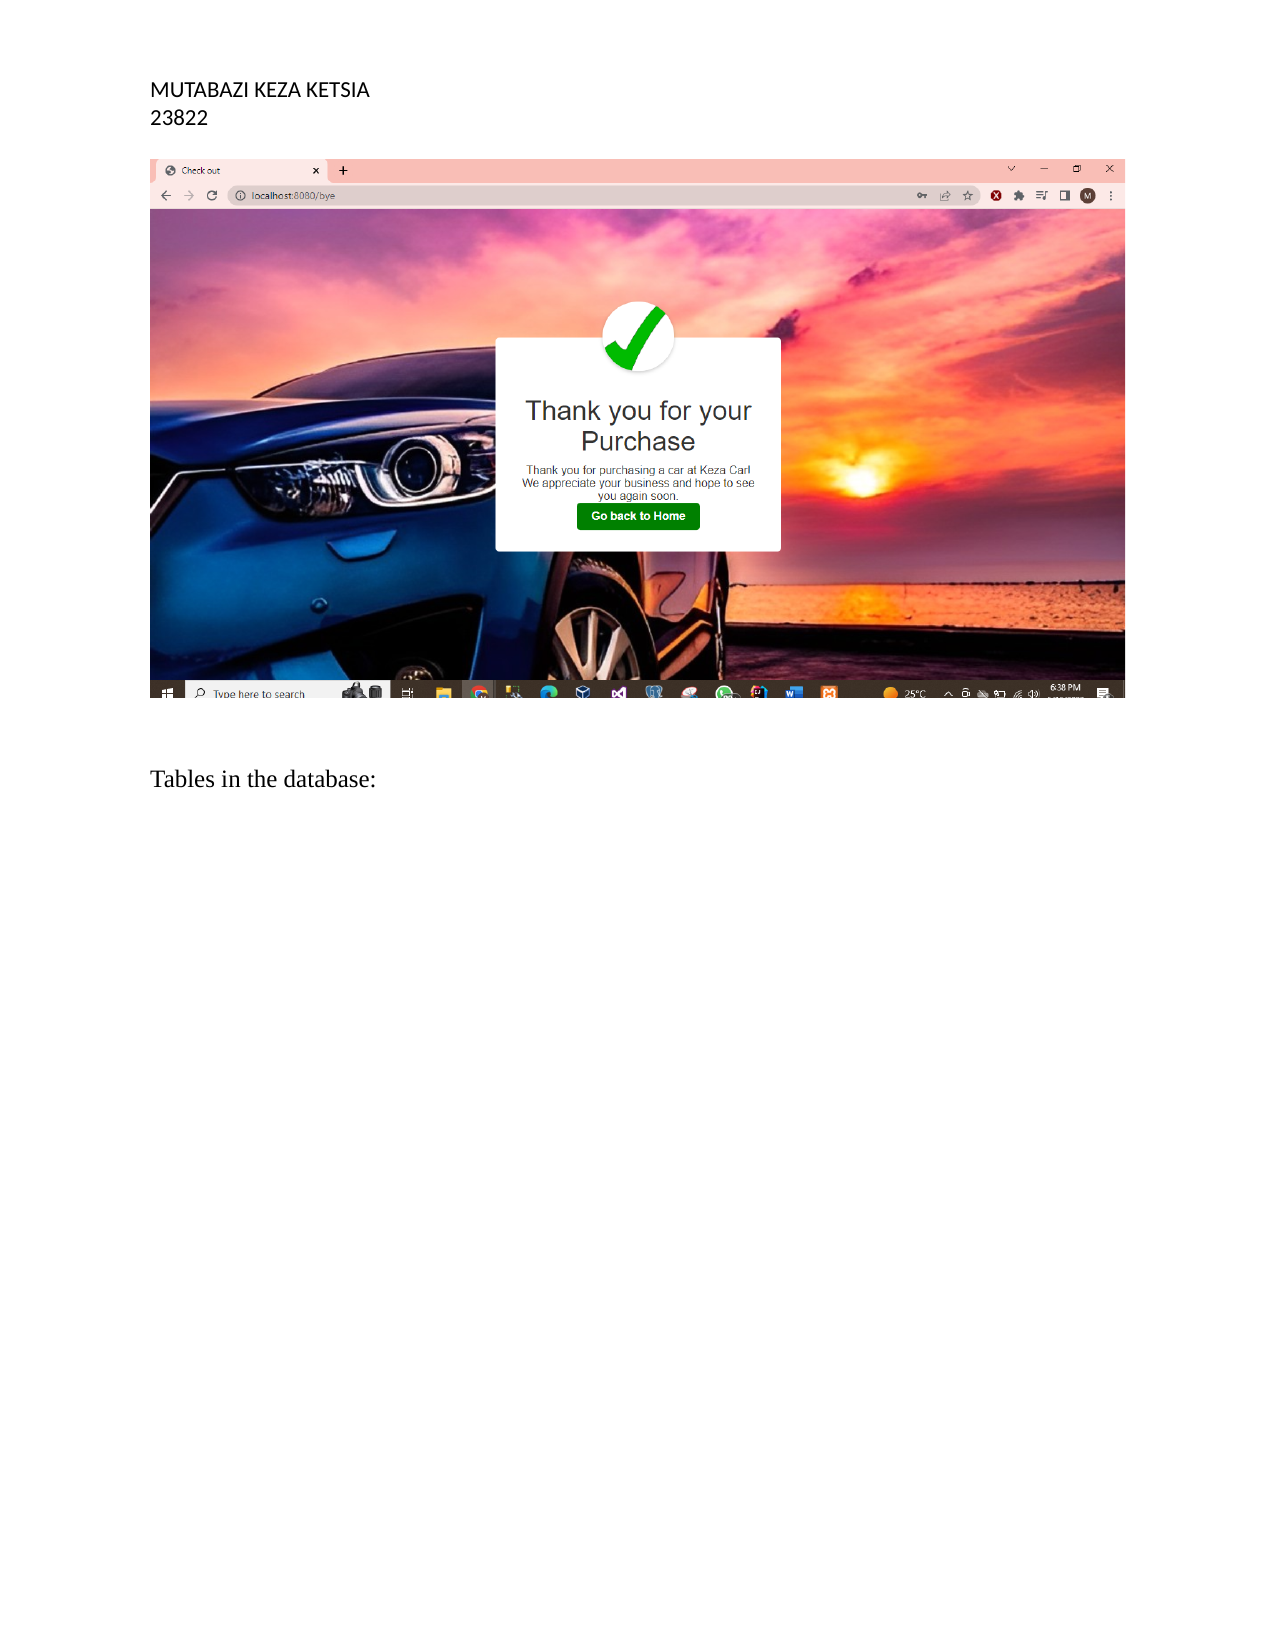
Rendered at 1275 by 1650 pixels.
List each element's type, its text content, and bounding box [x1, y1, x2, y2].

picture [150, 159, 1125, 698]
text Tables in the database: [150, 764, 1125, 792]
